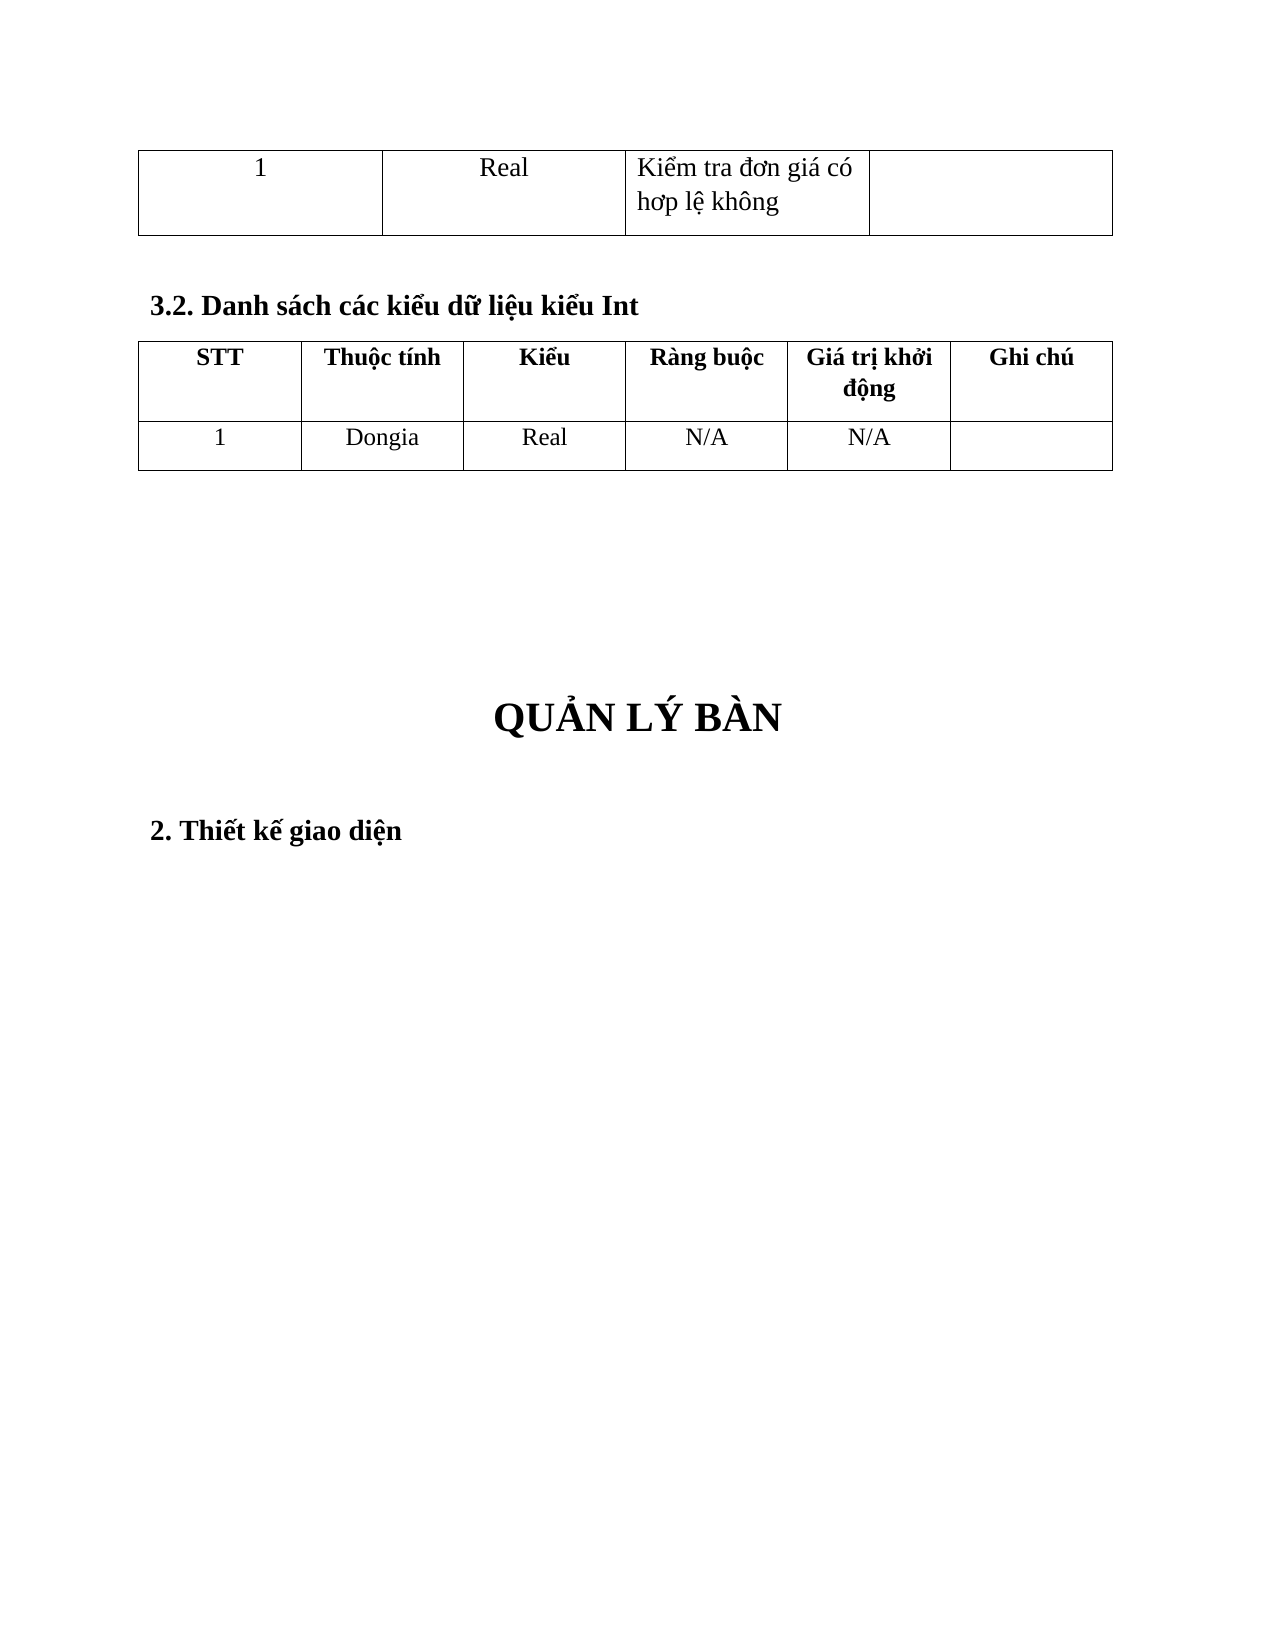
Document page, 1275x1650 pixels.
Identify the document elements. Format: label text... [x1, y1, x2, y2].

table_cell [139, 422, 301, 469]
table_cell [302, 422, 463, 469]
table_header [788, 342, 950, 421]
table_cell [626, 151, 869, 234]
text QUẢN LÝ BÀN [150, 692, 1125, 740]
text 3.2. Danh sách các kiểu dữ liệu kiểu Int [150, 288, 1125, 322]
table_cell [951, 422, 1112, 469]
list Thiết kế giao diện [150, 813, 1125, 847]
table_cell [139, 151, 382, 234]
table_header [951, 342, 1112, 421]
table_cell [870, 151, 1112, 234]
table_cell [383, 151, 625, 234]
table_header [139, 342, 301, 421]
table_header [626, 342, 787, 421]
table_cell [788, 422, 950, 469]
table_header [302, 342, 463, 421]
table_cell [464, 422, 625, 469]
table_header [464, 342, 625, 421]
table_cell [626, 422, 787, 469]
